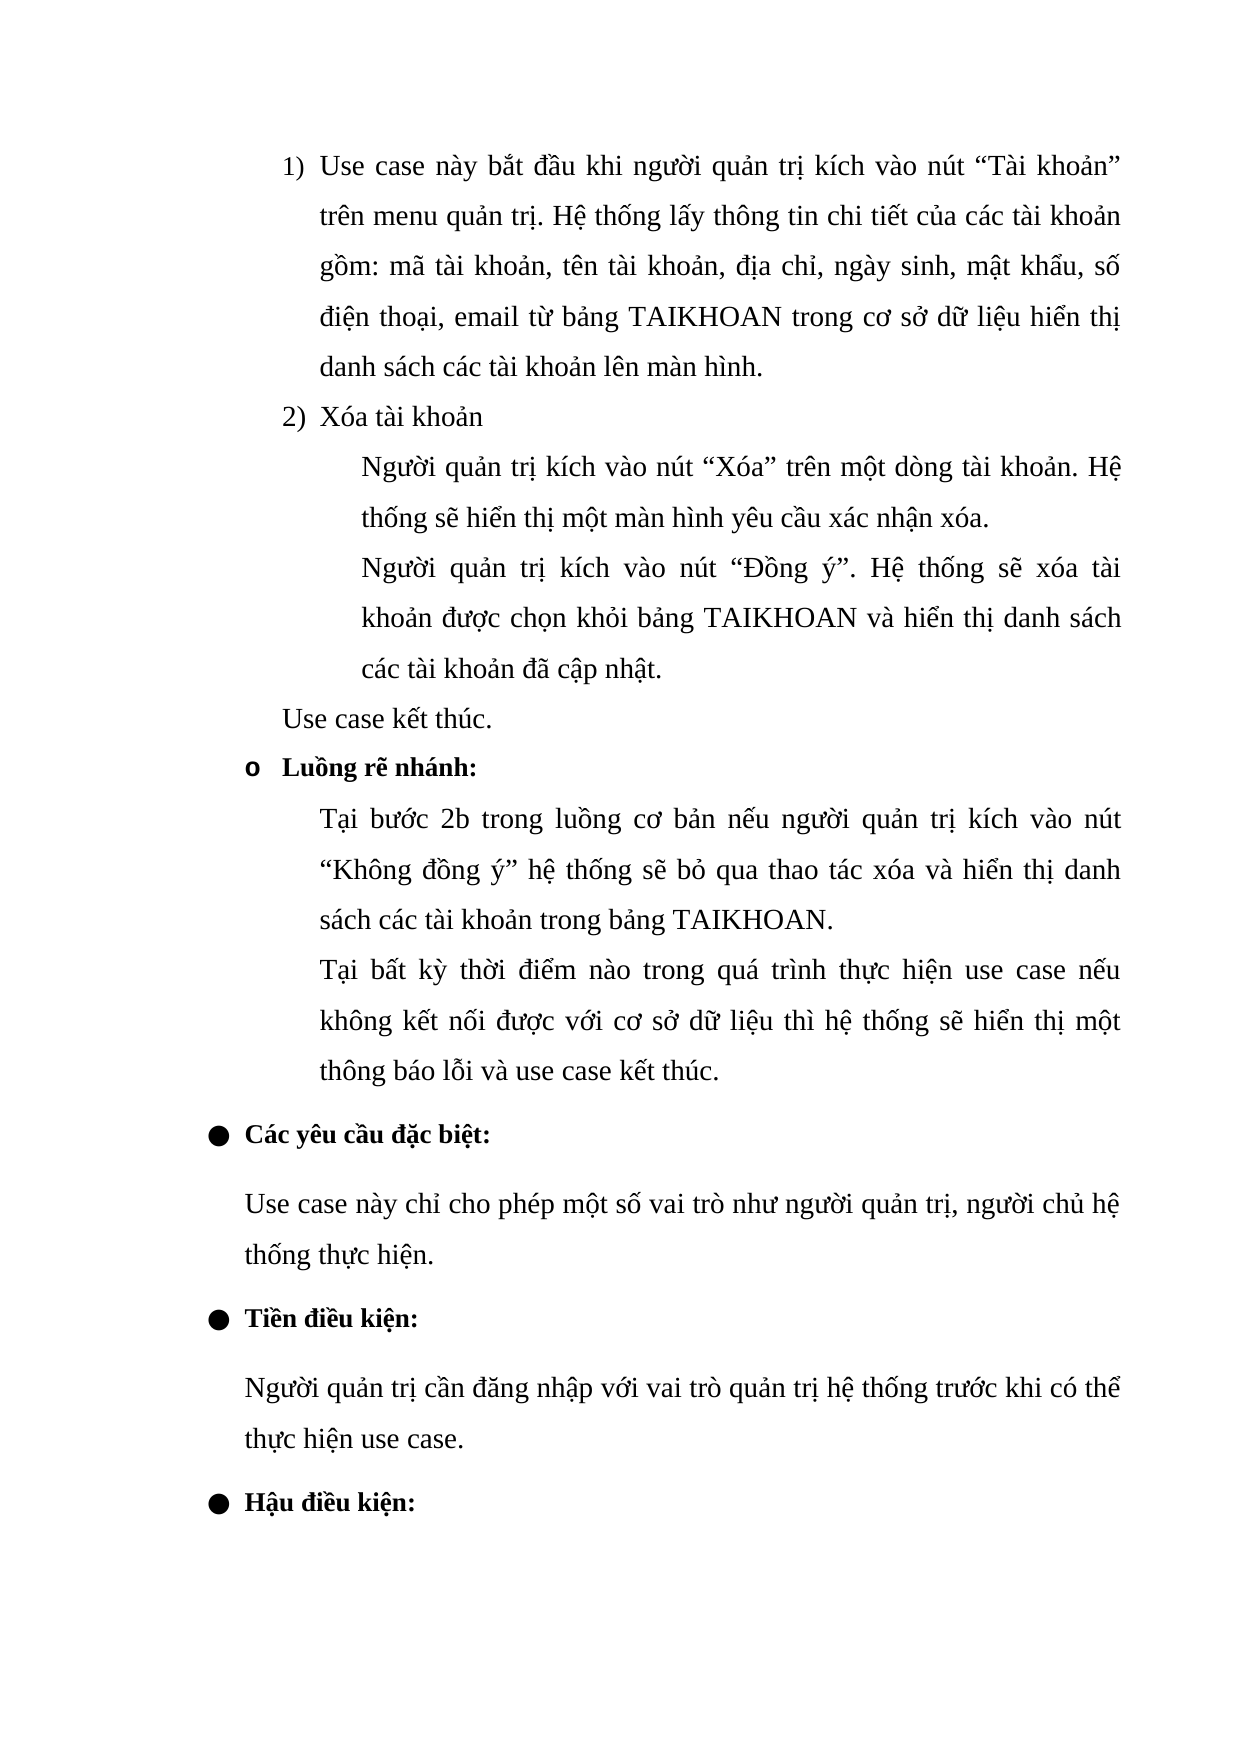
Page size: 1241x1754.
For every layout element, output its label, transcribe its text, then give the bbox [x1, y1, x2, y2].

text Use case kết thúc. [207, 701, 1122, 735]
list Xóa tài khoản [282, 399, 1122, 433]
text Tại bước 2b trong luồng cơ bản nếu người quản trị kích vào nút “Không đồng ý” hệ thống sẽ bỏ qua thao tác xóa và hiển thị danh sách các tài khoản trong bảng TAIKHOAN. [319, 802, 1122, 936]
text Tại bất kỳ thời điểm nào trong quá trình thực hiện use case nếu không kết nối được với cơ sở dữ liệu thì hệ thống sẽ hiển thị một thông báo lỗi và use case kết thúc. [319, 952, 1122, 1087]
list Luồng rẽ nhánh: [244, 751, 1122, 785]
list Hậu điều kiện: [207, 1471, 1122, 1527]
text Người quản trị kích vào nút “Đồng ý”. Hệ thống sẽ xóa tài khoản được chọn khỏi bảng TAIKHOAN và hiển thị danh sách các tài khoản đã cập nhật. [361, 550, 1122, 684]
text Người quản trị kích vào nút “Xóa” trên một dòng tài khoản. Hệ thống sẽ hiển thị một màn hình yêu cầu xác nhận xóa. [361, 449, 1122, 533]
list Tiền điều kiện: [207, 1287, 1122, 1343]
list Use case này bắt đầu khi người quản trị kích vào nút “Tài khoản” trên menu quản trị. Hệ thống lấy thông tin chi tiết của các tài khoản gồm: mã tài khoản, tên tài khoản, địa chỉ, ngày sinh, mật khẩu, số điện thoại, email từ bảng TAIKHOAN trong cơ sở dữ liệu hiển thị danh sách các tài khoản lên màn hình. [282, 148, 1122, 382]
text Use case này chỉ cho phép một số vai trò như người quản trị, người chủ hệ thống thực hiện. [244, 1187, 1122, 1271]
list Các yêu cầu đặc biệt: [207, 1103, 1122, 1159]
text Người quản trị cần đăng nhập với vai trò quản trị hệ thống trước khi có thể thực hiện use case. [244, 1371, 1122, 1454]
